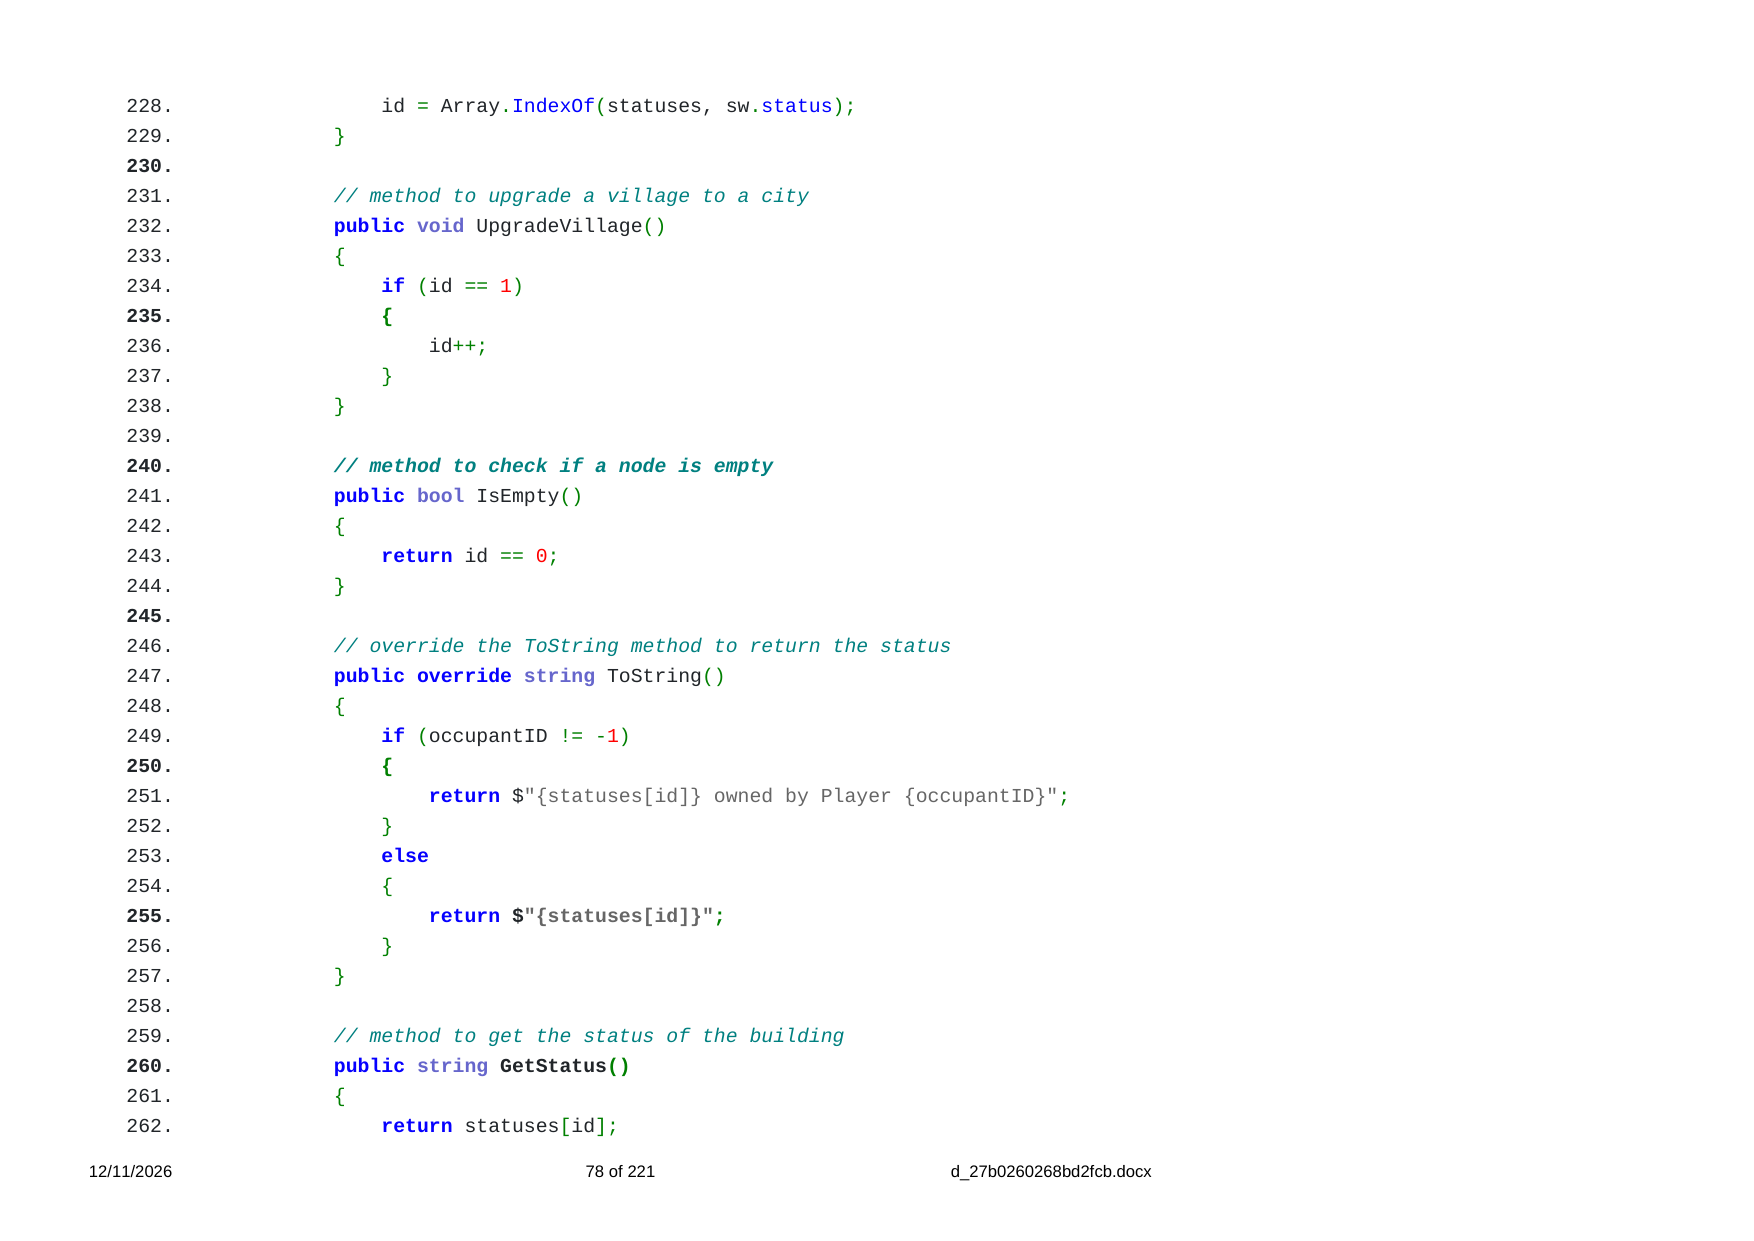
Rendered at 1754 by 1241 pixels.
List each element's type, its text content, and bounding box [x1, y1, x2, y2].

list // method to check if a node is empty [126, 449, 1665, 479]
list { [126, 749, 1665, 779]
list } [126, 119, 1665, 149]
list id = Array.IndexOf(statuses, sw.status); [126, 89, 1665, 119]
list public string GetStatus() [126, 1049, 1665, 1079]
list public override string ToString() [126, 659, 1665, 689]
list } [126, 359, 1665, 389]
list public bool IsEmpty() [126, 479, 1665, 509]
list // method to upgrade a village to a city [126, 179, 1665, 209]
list } [126, 389, 1665, 419]
list } [126, 809, 1665, 839]
list { [126, 299, 1665, 329]
list { [126, 239, 1665, 269]
list // method to get the status of the building [126, 1019, 1665, 1049]
list } [126, 929, 1665, 959]
list id++; [126, 329, 1665, 359]
list return id == 0; [126, 539, 1665, 569]
list } [126, 959, 1665, 989]
list } [126, 569, 1665, 599]
list return $"{statuses[id]} owned by Player {occupantID}"; [126, 779, 1665, 809]
list if (occupantID != -1) [126, 719, 1665, 749]
list return $"{statuses[id]}"; [126, 899, 1665, 929]
list { [126, 1079, 1665, 1109]
list { [126, 869, 1665, 899]
list if (id == 1) [126, 269, 1665, 299]
list { [126, 509, 1665, 539]
list public void UpgradeVillage() [126, 209, 1665, 239]
list return statuses[id]; [126, 1109, 1665, 1139]
list else [126, 839, 1665, 869]
list // override the ToString method to return the status [126, 629, 1665, 659]
list { [126, 689, 1665, 719]
